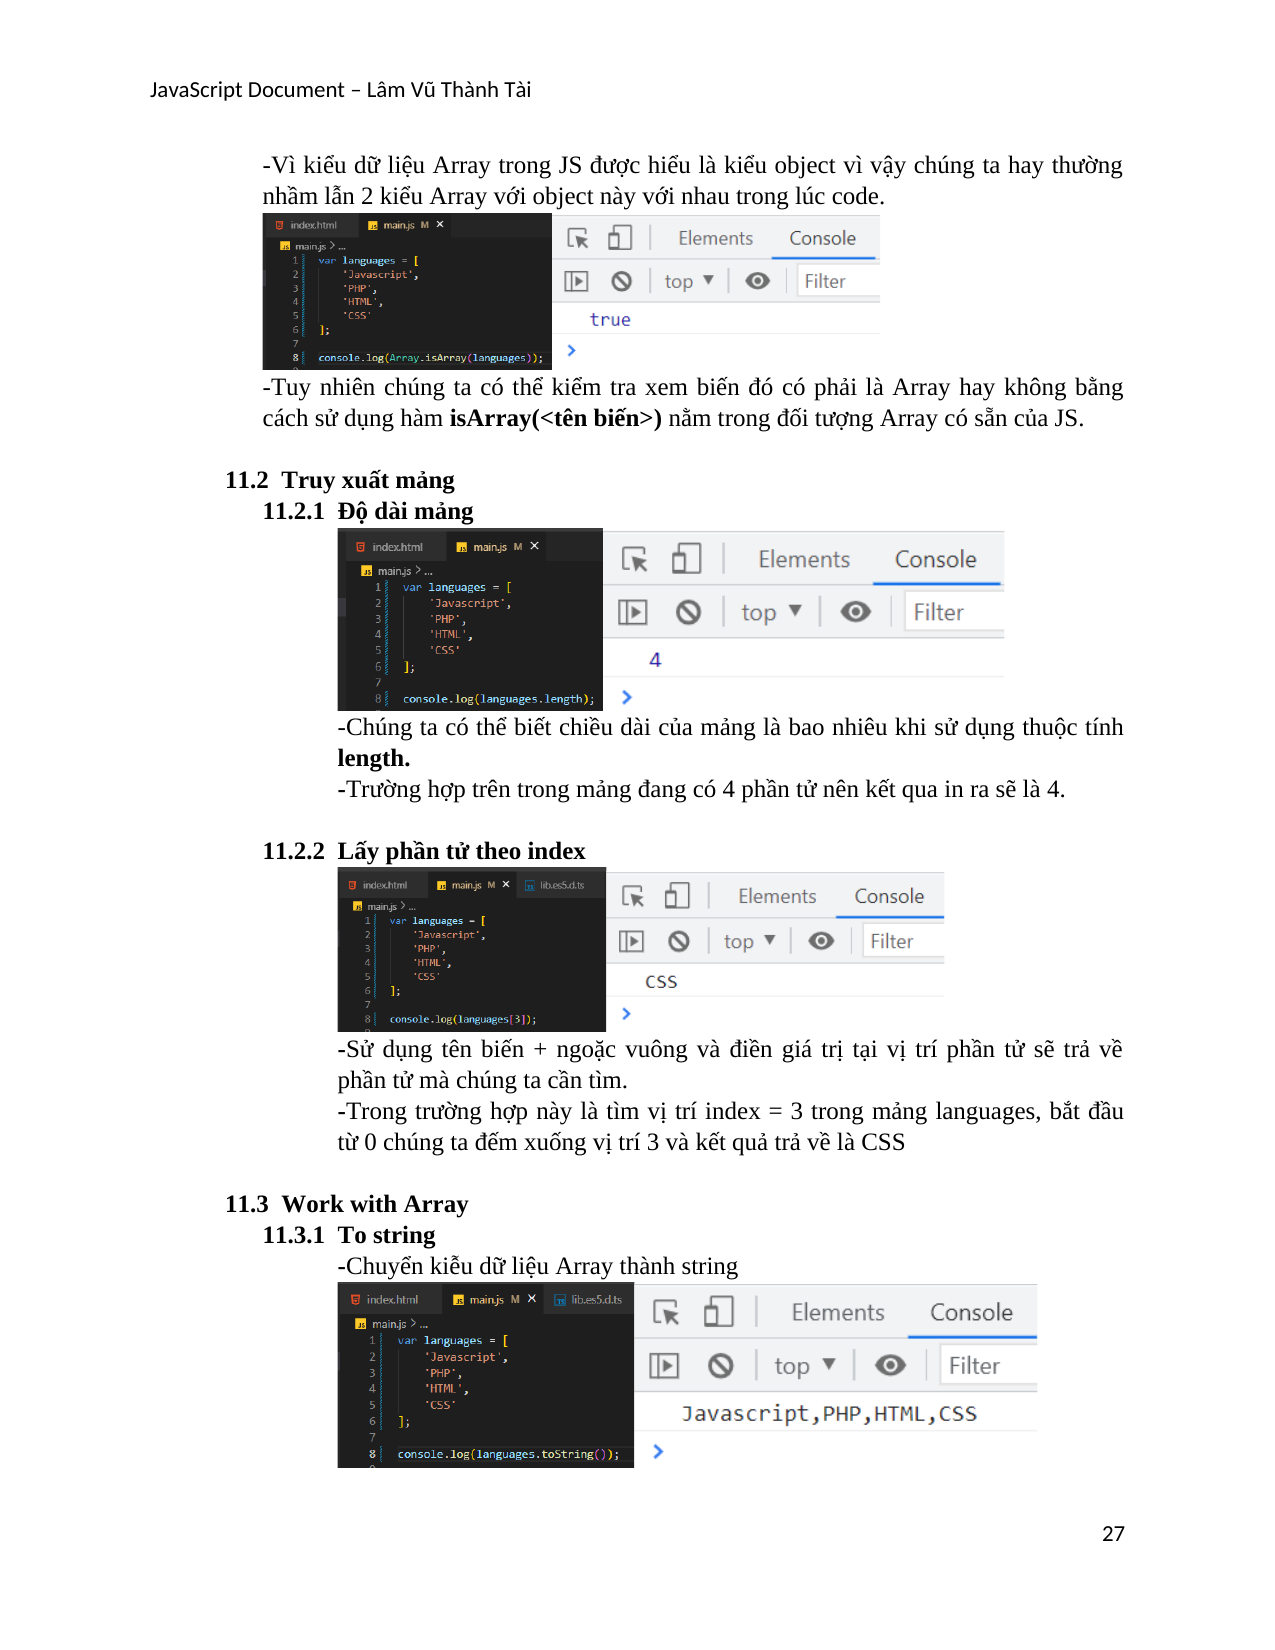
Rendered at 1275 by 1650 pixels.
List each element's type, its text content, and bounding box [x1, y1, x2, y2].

picture [262, 212, 881, 370]
list -Trong trường hợp này là tìm vị trí index = 3 trong mảng languages, bắt đầu từ 0 chúng ta đếm xuống vị trí 3 và kết quả trả về là CSS [337, 1096, 1125, 1156]
list Độ dài mảng [262, 496, 1125, 524]
list -Tuy nhiên chúng ta có thể kiểm tra xem biến đó có phải là Array hay không bằng cách sử dụng hàm isArray(<tên biến>) nằm trong đối tượng Array có sẵn của JS. [262, 372, 1125, 431]
picture [337, 526, 1005, 711]
picture [337, 1282, 1038, 1468]
list -Chúng ta có thể biết chiều dài của mảng là bao nhiêu khi sử dụng thuộc tính length. [337, 712, 1125, 772]
list -Sử dụng tên biến + ngoặc vuông và điền giá trị tại vị trí phần tử sẽ trả về phần tử mà chúng ta cần tìm. [337, 1034, 1125, 1093]
list Work with Array [225, 1189, 1125, 1218]
list -Trường hợp trên trong mảng đang có 4 phần tử nên kết qua in ra sẽ là 4. [337, 774, 1125, 803]
list -Vì kiểu dữ liệu Array trong JS được hiểu là kiểu object vì vậy chúng ta hay thường nhầm lẫn 2 kiểu Array với object này với nhau trong lúc code. [262, 150, 1125, 210]
list Lấy phần tử theo index [262, 836, 1125, 865]
picture [337, 867, 945, 1032]
list To string [262, 1220, 1125, 1249]
list Truy xuất mảng [225, 465, 1125, 493]
list -Chuyển kiễu dữ liệu Array thành string [337, 1251, 1125, 1280]
